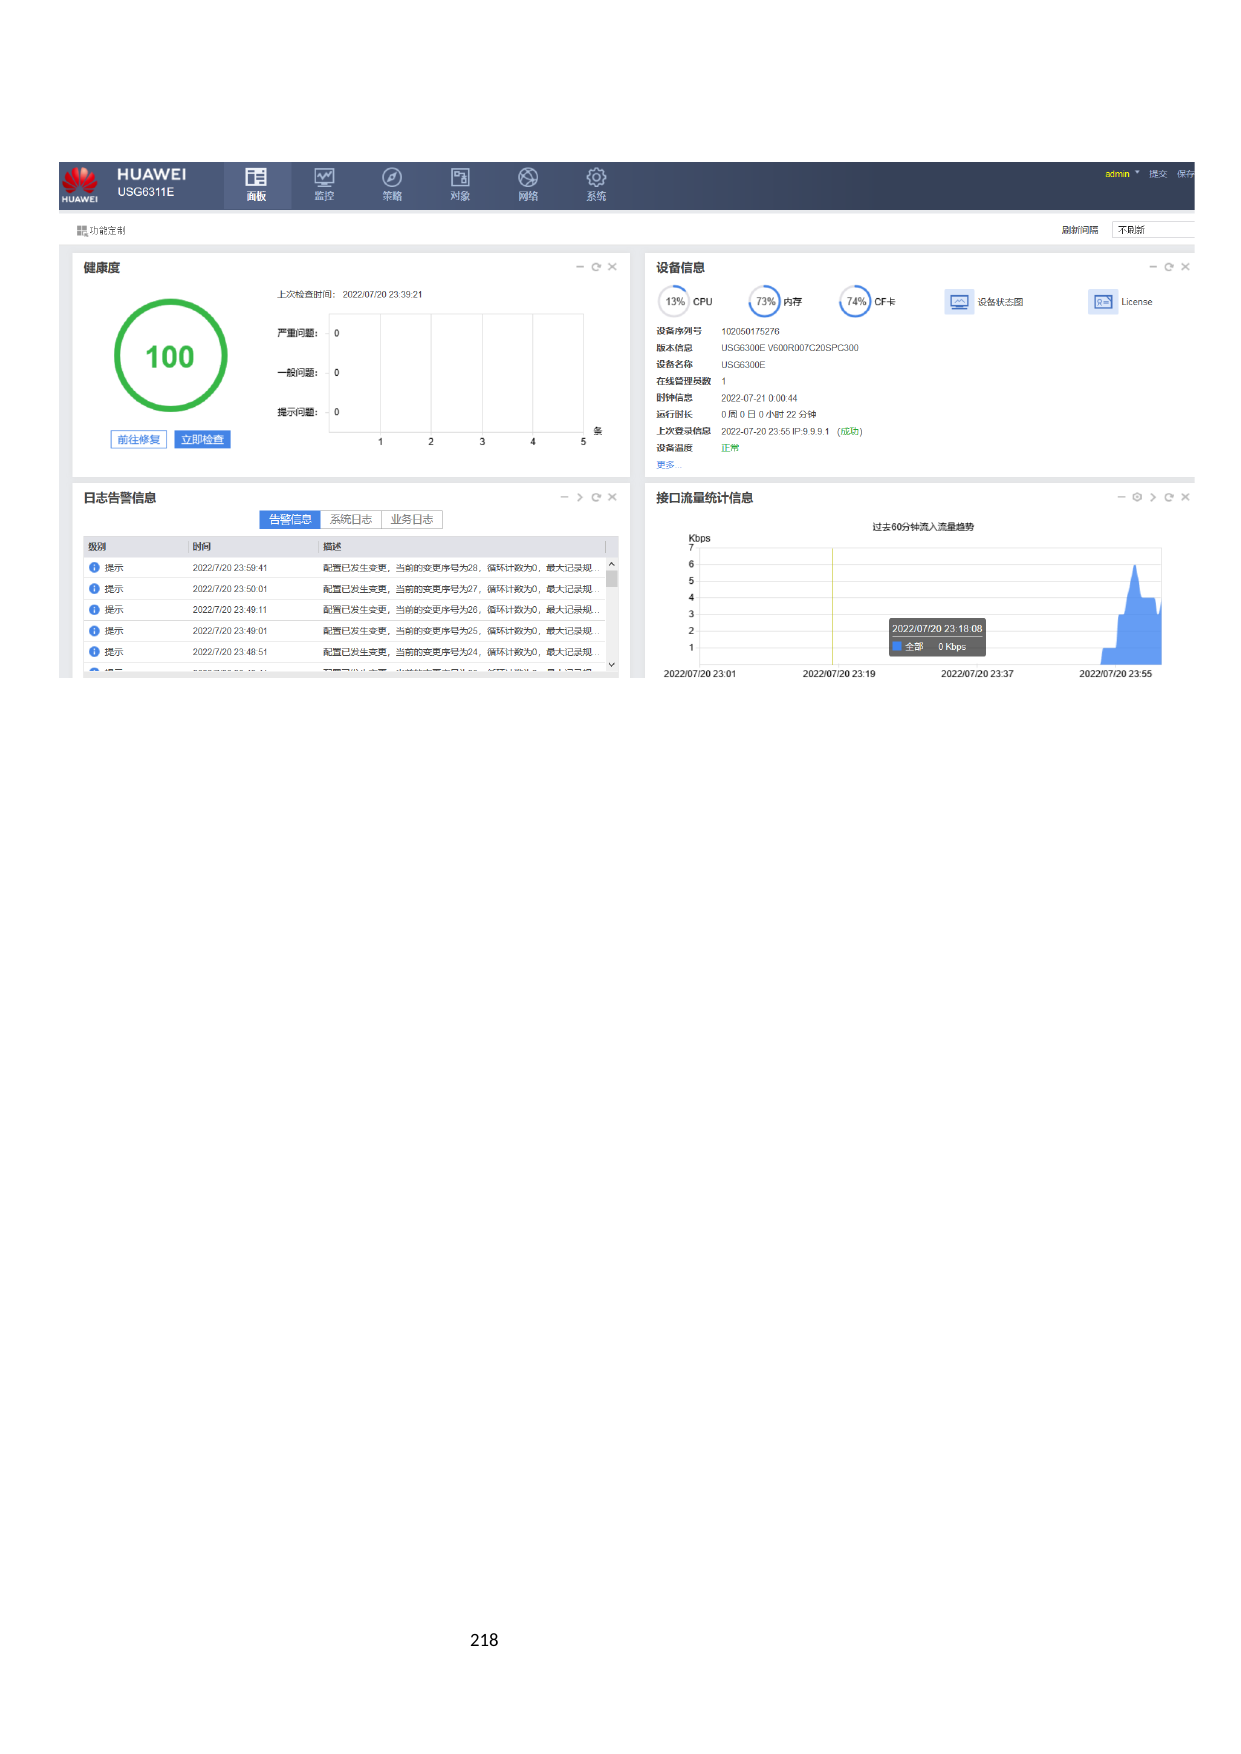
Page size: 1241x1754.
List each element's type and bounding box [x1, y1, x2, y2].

picture [59, 162, 1195, 678]
